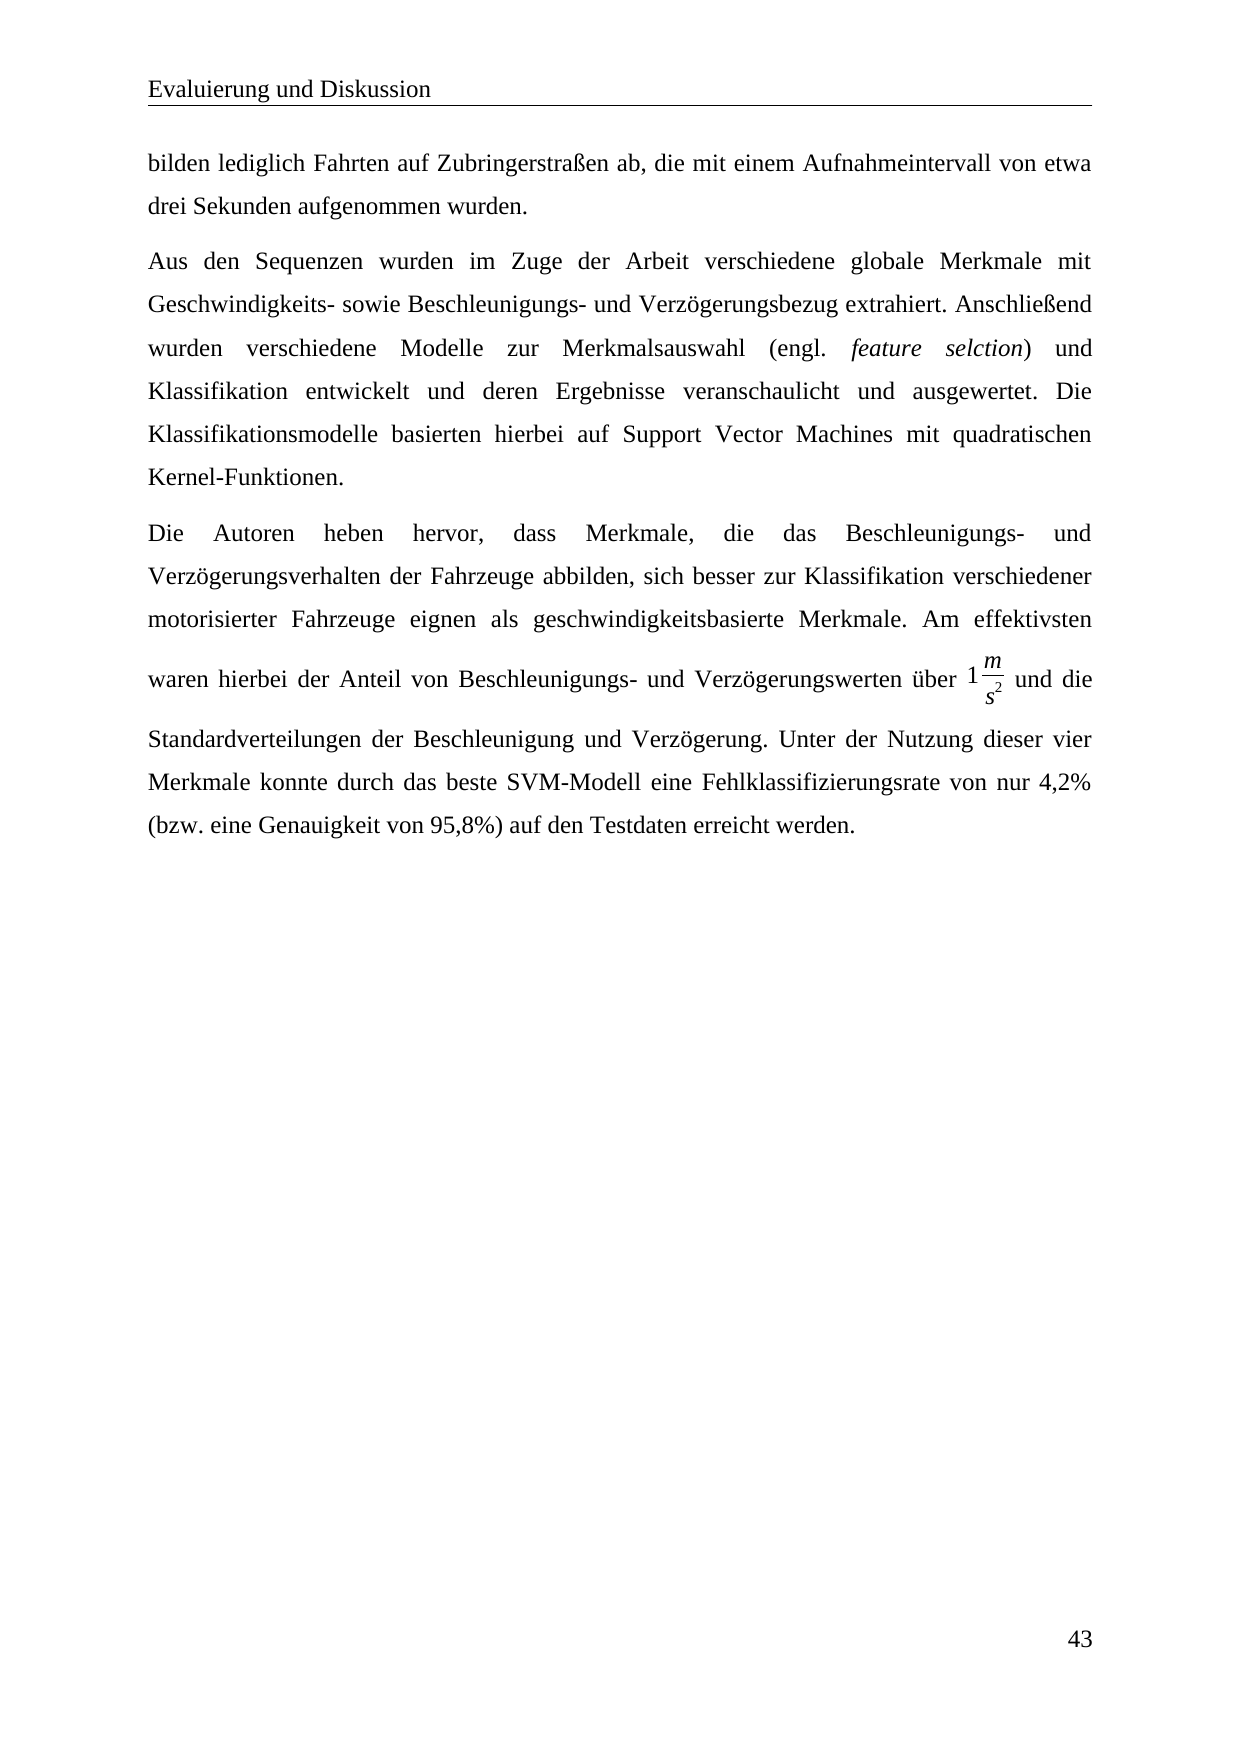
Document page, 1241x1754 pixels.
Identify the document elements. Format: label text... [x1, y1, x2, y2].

text Die Autoren heben hervor, dass Merkmale, die das Beschleunigungs- und Verzögerungsverhalten der Fahrzeuge abbilden, sich besser zur Klassifikation verschiedener motorisierter Fahrzeuge eignen als geschwindigkeitsbasierte Merkmale. Am effektivsten waren hierbei der Anteil von Beschleunigungs- und Verzögerungswerten über und die Standardverteilungen der Beschleunigung und Verzögerung. Unter der Nutzung dieser vier Merkmale konnte durch das beste SVM-Modell eine Fehlklassifizierungsrate von nur 4,2% (bzw. eine Genauigkeit von 95,8%) auf den Testdaten erreicht werden. [148, 518, 1092, 839]
text Aus den Sequenzen wurden im Zuge der Arbeit verschiedene globale Merkmale mit Geschwindigkeits- sowie Beschleunigungs- und Verzögerungsbezug extrahiert. Anschließend wurden verschiedene Modelle zur Merkmalsauswahl (engl. feature selction) und Klassifikation entwickelt und deren Ergebnisse veranschaulicht und ausgewertet. Die Klassifikationsmodelle basierten hierbei auf Support Vector Machines mit quadratischen Kernel-Funktionen. [148, 246, 1092, 491]
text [148, 148, 1092, 219]
